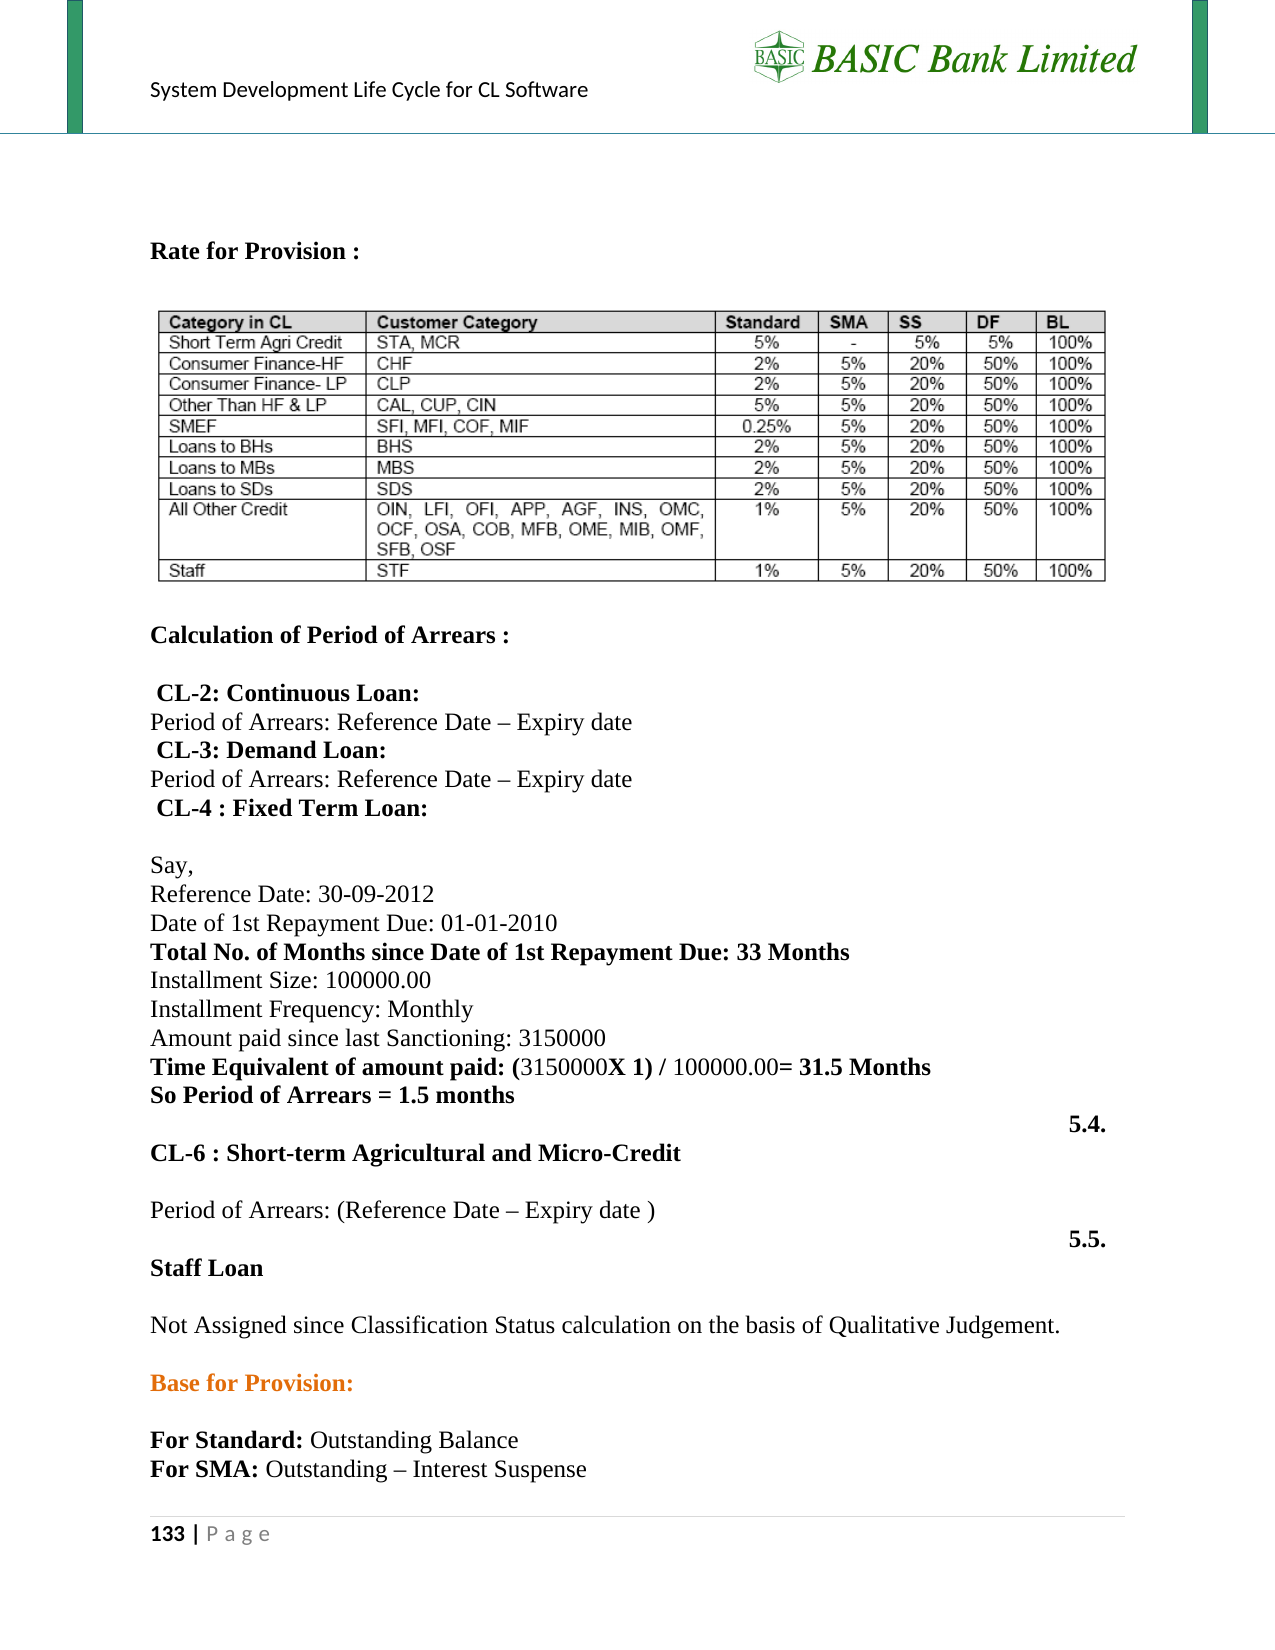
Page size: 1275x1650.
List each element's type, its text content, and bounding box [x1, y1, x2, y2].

text Total No. of Months since Date of 1st Repayment Due: 33 Months [150, 937, 1125, 966]
text CL-2: Continuous Loan: [150, 678, 1125, 707]
text Time Equivalent of amount paid: (3150000X 1) / 100000.00= 31.5 Months [150, 1052, 1125, 1081]
text Date of 1st Repayment Due: 01-01-2010 [150, 908, 1125, 937]
text Installment Frequency: Monthly [150, 994, 1125, 1023]
text Rate for Provision : [150, 236, 1125, 265]
text CL-3: Demand Loan: [150, 736, 1125, 764]
text Say, [150, 851, 1125, 879]
text For Standard: Outstanding Balance [150, 1426, 1125, 1454]
picture [749, 29, 1140, 84]
text Period of Arrears: (Reference Date – Expiry date ) [150, 1196, 1125, 1224]
text Calculation of Period of Arrears : [150, 621, 1125, 649]
list 5.5. Staff Loan [150, 1224, 1125, 1282]
text For SMA: Outstanding – Interest Suspense [150, 1454, 1125, 1483]
list 5.4. CL-6 : Short-term Agricultural and Micro-Credit [150, 1109, 1125, 1167]
text Amount paid since last Sanctioning: 3150000 [150, 1023, 1125, 1052]
text Installment Size: 100000.00 [150, 966, 1125, 994]
text Period of Arrears: Reference Date – Expiry date [150, 707, 1125, 736]
text CL-4 : Fixed Term Loan: [150, 793, 1125, 822]
text Not Assigned since Classification Status calculation on the basis of Qualitative Judgement. [150, 1311, 1125, 1339]
text So Period of Arrears = 1.5 months [150, 1081, 1125, 1109]
text Reference Date: 30-09-2012 [150, 879, 1125, 908]
text Base for Provision: [150, 1368, 1125, 1397]
text Period of Arrears: Reference Date – Expiry date [150, 764, 1125, 793]
